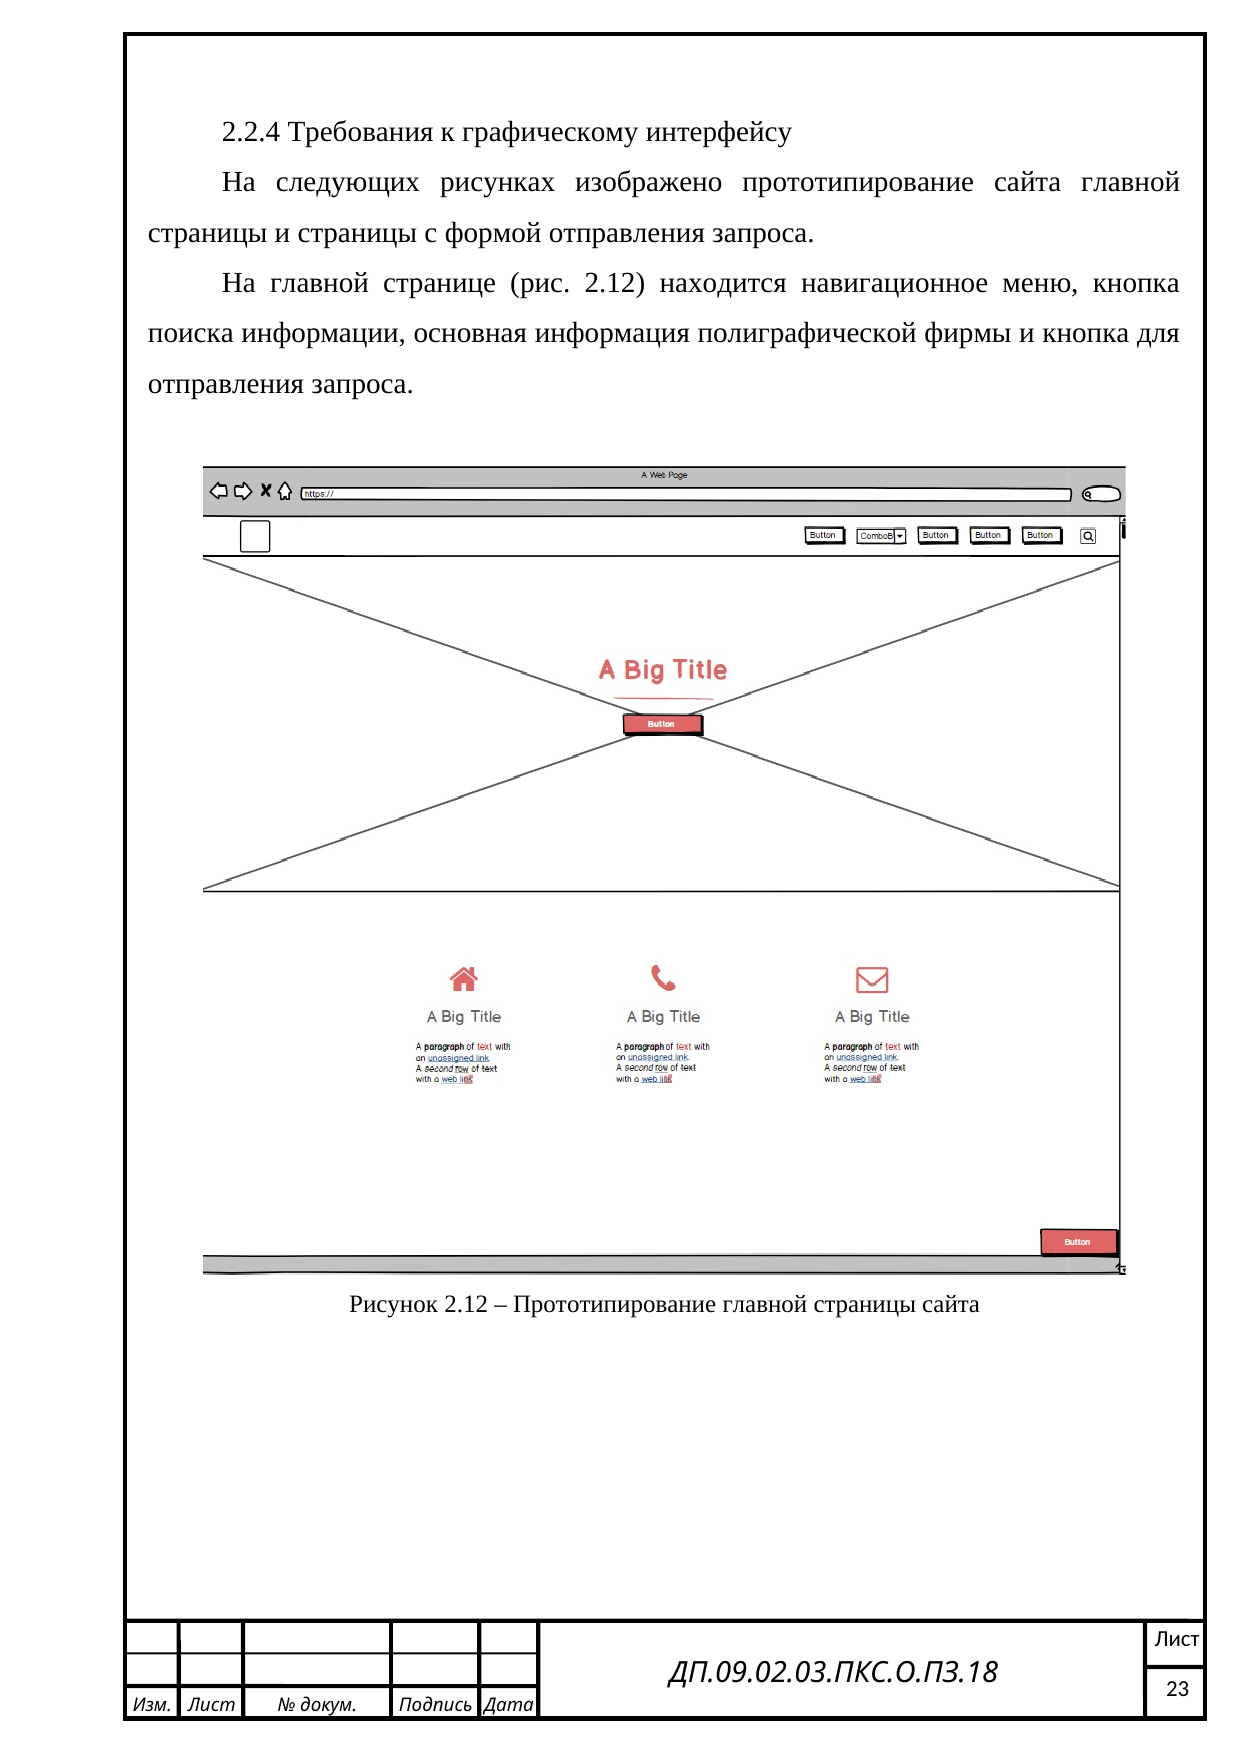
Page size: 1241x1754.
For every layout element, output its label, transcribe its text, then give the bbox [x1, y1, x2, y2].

text 2.2.4 Требования к графическому интерфейсу [148, 114, 1181, 148]
picture [203, 466, 1126, 1275]
text На главной странице (рис. 2.12) находится навигационное меню, кнопка поиска информации, основная информация полиграфической фирмы и кнопка для отправления запроса. [148, 265, 1181, 399]
text На следующих рисунках изображено прототипирование сайта главной страницы и страницы с формой отправления запроса. [148, 164, 1181, 248]
text Рисунок 2.12 – Прототипирование главной страницы сайта [148, 1289, 1181, 1318]
